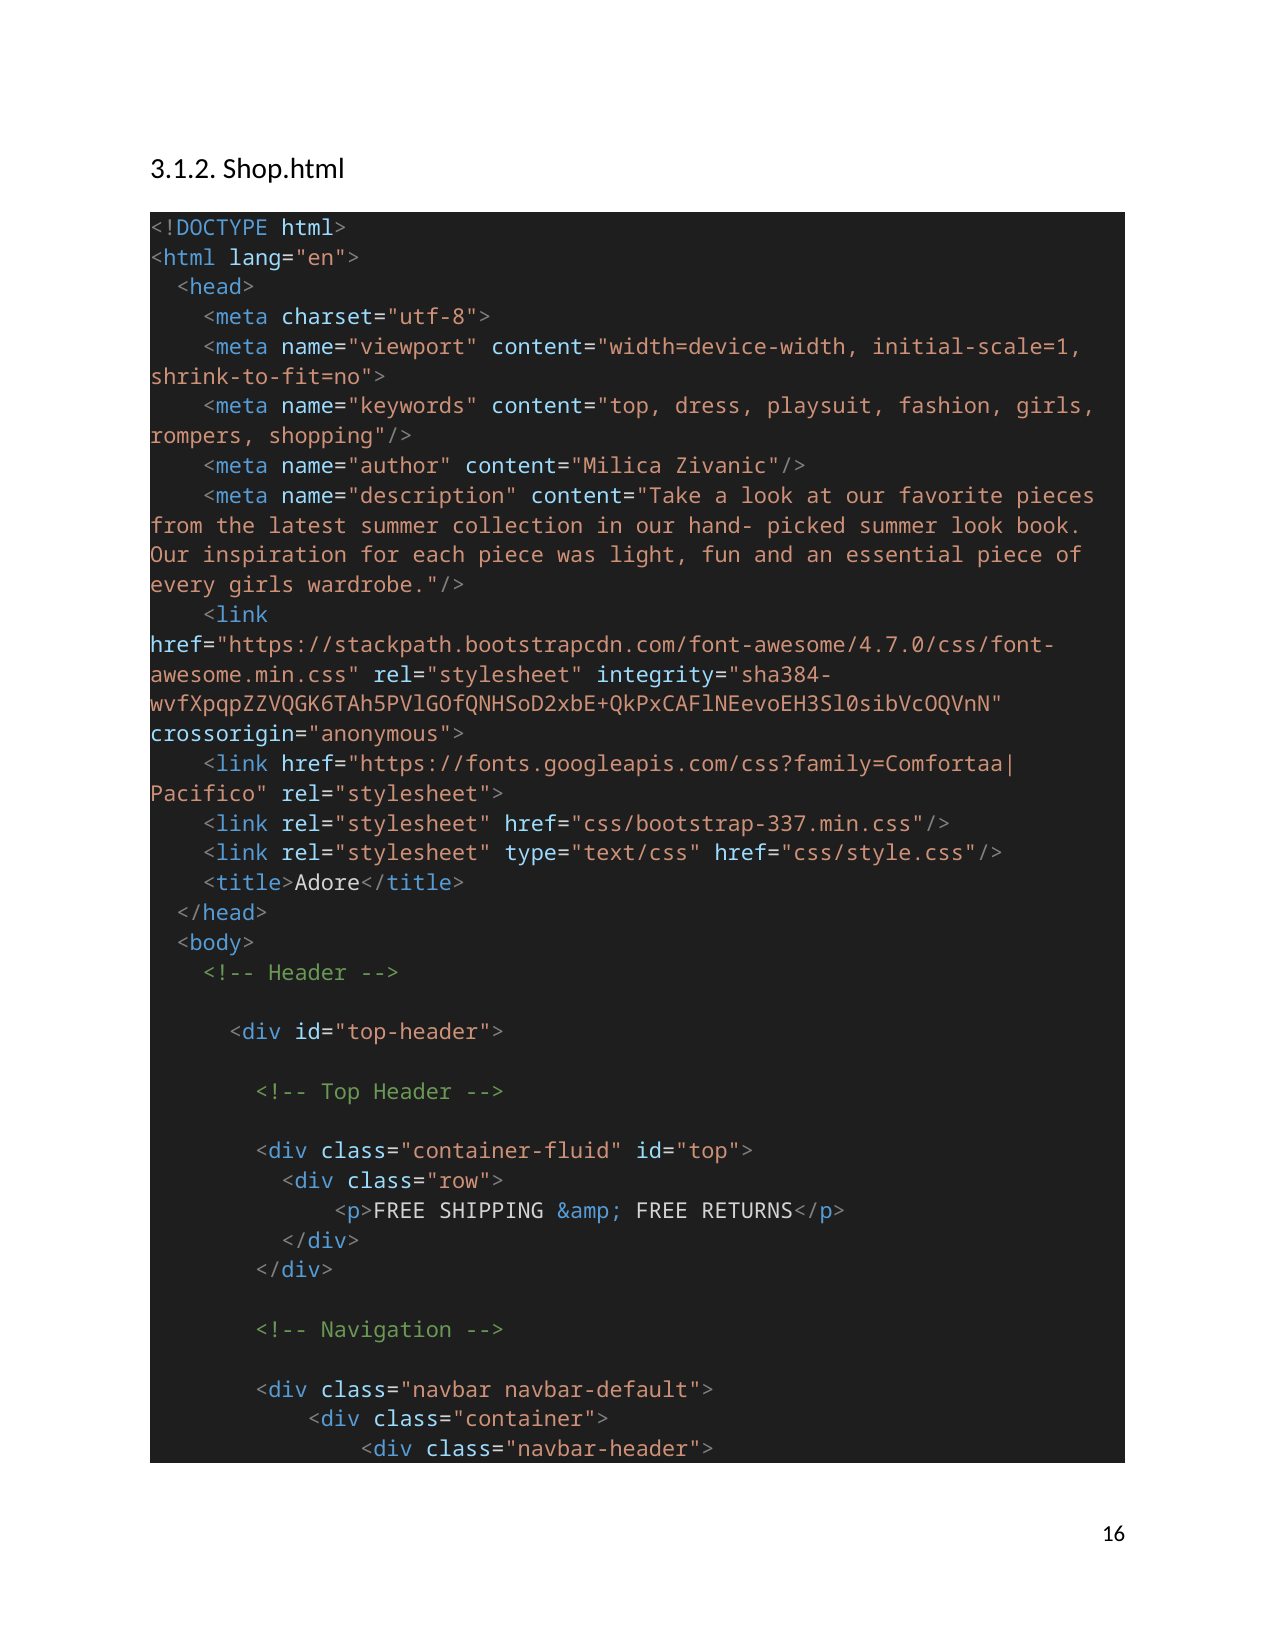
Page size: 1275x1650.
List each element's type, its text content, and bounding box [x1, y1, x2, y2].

text <meta name="keywords" content="top, dress, playsuit, fashion, girls, rompers, shopping"/> [150, 391, 1125, 450]
text <!-- Top Header --> [150, 1076, 1125, 1106]
text <meta name="viewport" content="width=device-width, initial-scale=1, shrink-to-fit=no"> [150, 331, 1125, 391]
text <div class="navbar-header"> [150, 1433, 1125, 1463]
text <p>FREE SHIPPING &amp; FREE RETURNS</p> [150, 1195, 1125, 1225]
text </div> [150, 1225, 1125, 1254]
text <link rel="stylesheet" type="text/css" href="css/style.css"/> [150, 837, 1125, 867]
text <!-- Navigation --> [150, 1314, 1125, 1344]
text <title>Adore</title> [150, 867, 1125, 897]
text <link href="https://stackpath.bootstrapcdn.com/font-awesome/4.7.0/css/font-awesome.min.css" rel="stylesheet" integrity="sha384-wvfXpqpZZVQGK6TAh5PVlGOfQNHSoD2xbE+QkPxCAFlNEevoEH3Sl0sibVcOQVnN" crossorigin="anonymous"> [150, 599, 1125, 748]
text </div> [150, 1254, 1125, 1284]
text <link rel="stylesheet" href="css/bootstrap-337.min.css"/> [150, 808, 1125, 837]
text <html lang="en"> [150, 242, 1125, 271]
text <!-- Header --> [150, 957, 1125, 986]
text <head> [150, 271, 1125, 301]
text 3.1.2. Shop.html [150, 150, 1125, 186]
text <div class="navbar navbar-default"> [150, 1373, 1125, 1403]
text <div class="container"> [150, 1403, 1125, 1433]
text <link href="https://fonts.googleapis.com/css?family=Comfortaa|Pacifico" rel="stylesheet"> [150, 748, 1125, 808]
text </head> [150, 897, 1125, 927]
text <meta charset="utf-8"> [150, 301, 1125, 331]
text <div class="container-fluid" id="top"> [150, 1135, 1125, 1165]
text <meta name="description" content="Take a look at our favorite pieces from the latest summer collection in our hand- picked summer look book. Our inspiration for each piece was light, fun and an essential piece of every girls wardrobe."/> [150, 480, 1125, 599]
text <div class="row"> [150, 1165, 1125, 1195]
text <div id="top-header"> [150, 1016, 1125, 1046]
text <meta name="author" content="Milica Zivanic"/> [150, 450, 1125, 480]
text <body> [150, 927, 1125, 957]
text <!DOCTYPE html> [150, 212, 1125, 242]
